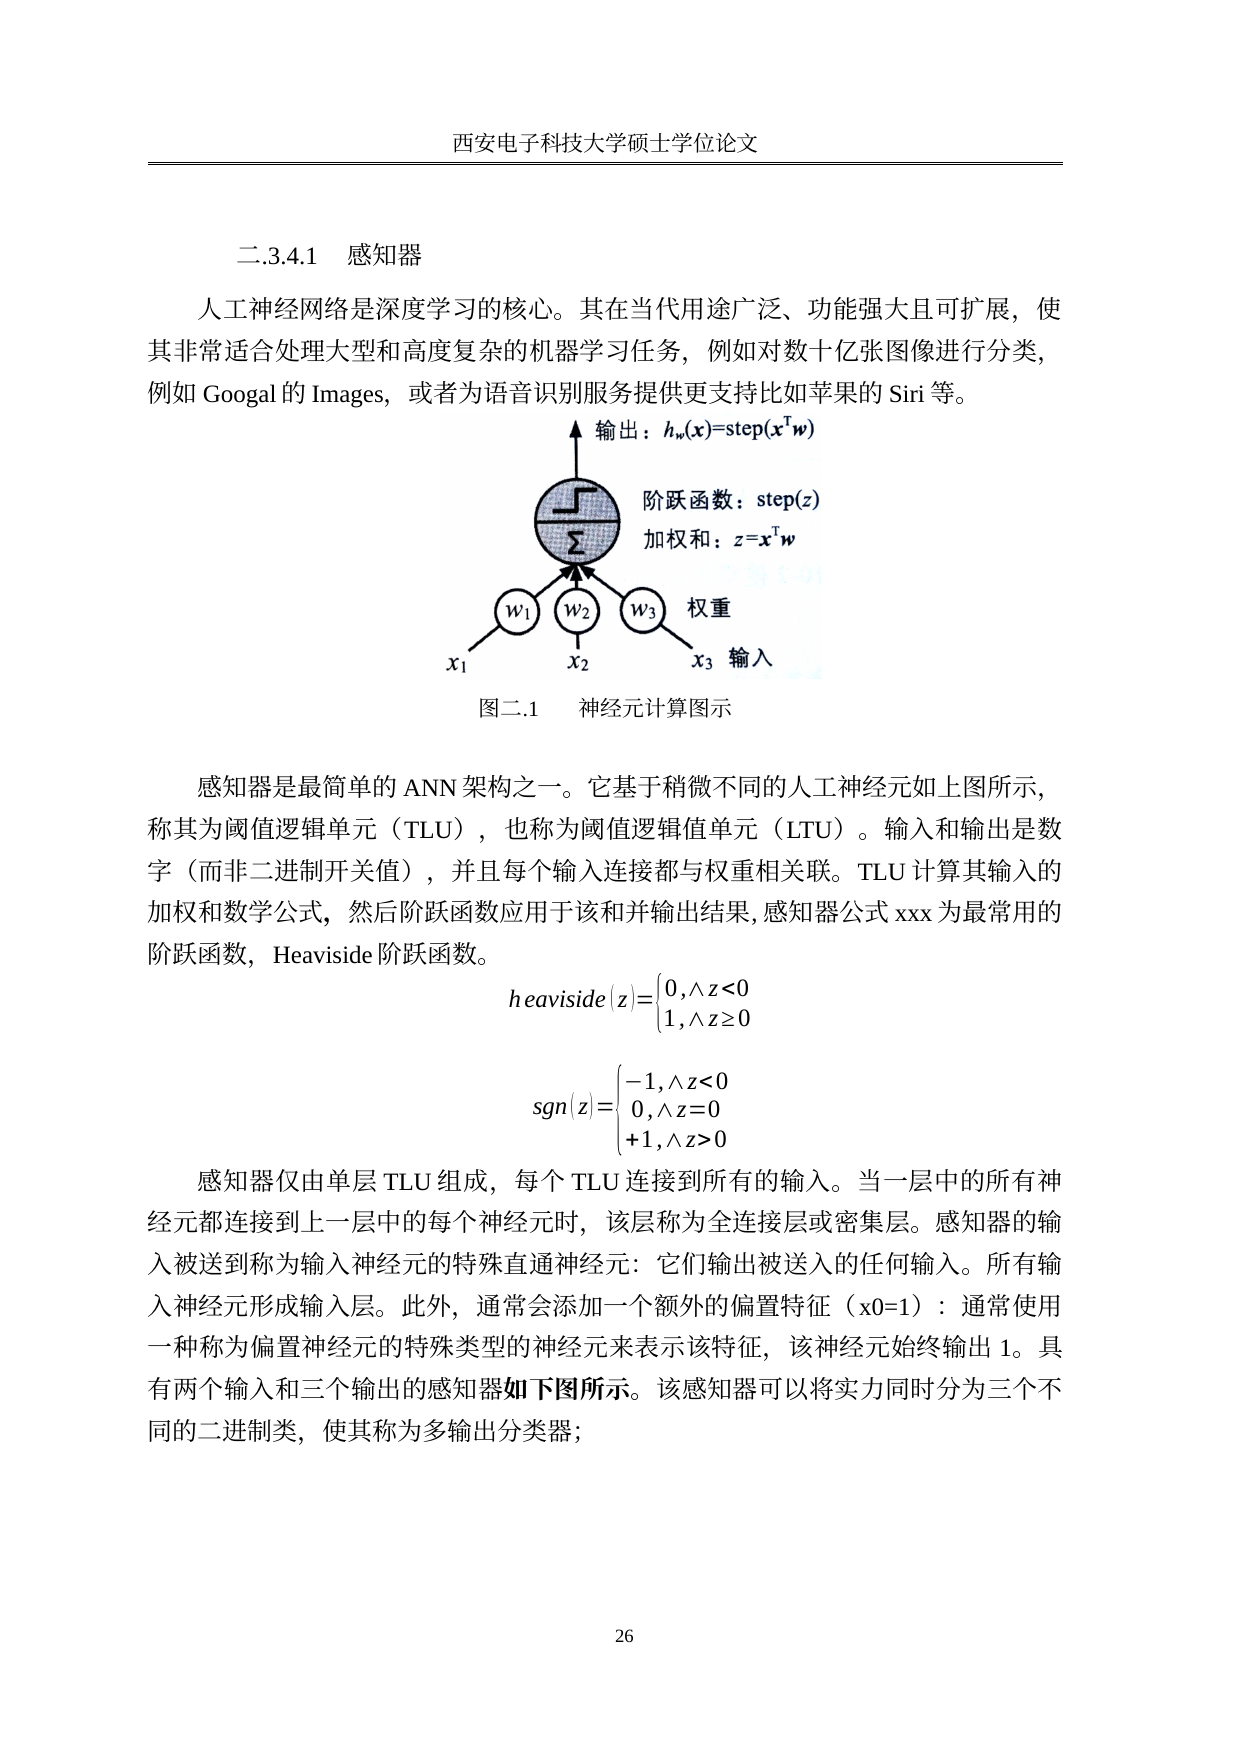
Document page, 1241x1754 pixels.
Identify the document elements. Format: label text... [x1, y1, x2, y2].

picture [439, 412, 822, 679]
text 感知器仅由单层TLU组成，每个TLU连接到所有的输入。当一层中的所有神经元都连接到上一层中的每个神经元时，该层称为全连接层或密集层。感知器的输入被送到称为输入神经元的特殊直通神经元：它们输出被送入的任何输入。所有输入神经元形成输入层。此外，通常会添加一个额外的偏置特征（x0=1）：通常使用一种称为偏置神经元的特殊类型的神经元来表示该特征，该神经元始终输出1。具有两个输入和三个输出的感知器如下图所示。该感知器可以将实力同时分为三个不同的二进制类，使其称为多输出分类器； [148, 1157, 1063, 1448]
text 神经元计算图示 [148, 691, 1063, 723]
text 感知器是最简单的ANN架构之一。它基于稍微不同的人工神经元如上图所示，称其为阈值逻辑单元（TLU），也称为阈值逻辑值单元（LTU）。输入和输出是数字（而非二进制开关值），并且每个输入连接都与权重相关联。TLU计算其输入的加权和数学公式，然后阶跃函数应用于该和并输出结果, 感知器公式xxx为最常用的阶跃函数，Heaviside阶跃函数。 [148, 763, 1063, 972]
text 人工神经网络是深度学习的核心。其在当代用途广泛、功能强大且可扩展，使其非常适合处理大型和高度复杂的机器学习任务，例如对数十亿张图像进行分类，例如Googal的Images，或者为语音识别服务提供更支持比如苹果的Siri等。 [148, 286, 1063, 411]
subtitle 感知器 [236, 231, 1063, 273]
